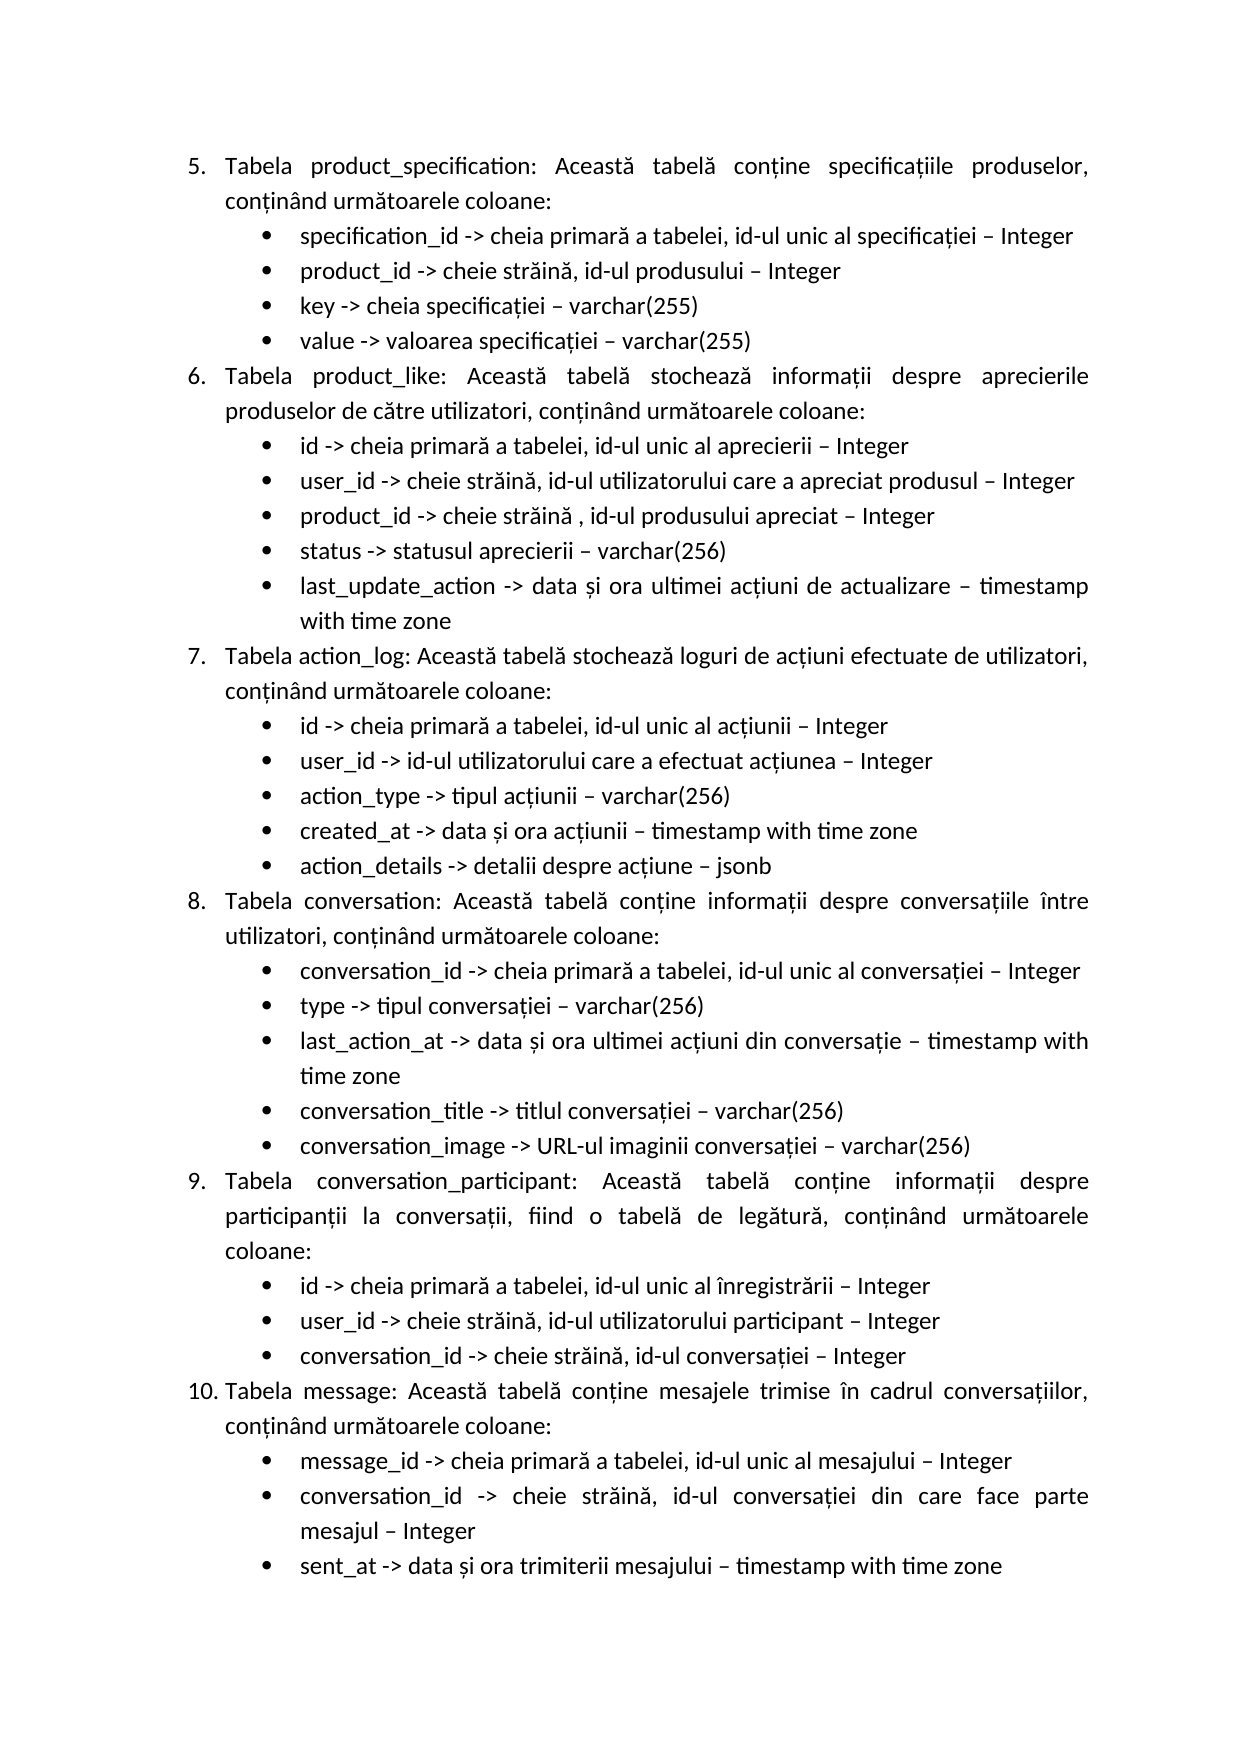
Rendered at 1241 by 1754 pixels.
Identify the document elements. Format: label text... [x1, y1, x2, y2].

list value -> valoarea specificației – varchar(255) [262, 325, 1090, 356]
list conversation_id -> cheia primară a tabelei, id-ul unic al conversației – Integer [262, 955, 1090, 986]
list created_at -> data și ora acțiunii – timestamp with time zone [262, 815, 1090, 846]
list action_details -> detalii despre acțiune – jsonb [262, 850, 1090, 881]
list sent_at -> data și ora trimiterii mesajului – timestamp with time zone [262, 1550, 1090, 1581]
list id -> cheia primară a tabelei, id-ul unic al înregistrării – Integer [262, 1270, 1090, 1301]
list key -> cheia specificației – varchar(255) [262, 290, 1090, 321]
list status -> statusul aprecierii – varchar(256) [262, 535, 1090, 566]
list Tabela message: Această tabelă conține mesajele trimise în cadrul conversațiilor, conținând următoarele coloane: [187, 1375, 1090, 1441]
list product_id -> cheie străină , id-ul produsului apreciat – Integer [262, 500, 1090, 531]
list conversation_title -> titlul conversației – varchar(256) [262, 1095, 1090, 1126]
list Tabela action_log: Această tabelă stochează loguri de acțiuni efectuate de utilizatori, conținând următoarele coloane: [187, 640, 1090, 706]
list action_type -> tipul acțiunii – varchar(256) [262, 780, 1090, 811]
list last_update_action -> data și ora ultimei acțiuni de actualizare – timestamp with time zone [262, 570, 1090, 636]
list message_id -> cheia primară a tabelei, id-ul unic al mesajului – Integer [262, 1445, 1090, 1476]
list user_id -> id-ul utilizatorului care a efectuat acțiunea – Integer [262, 745, 1090, 776]
list Tabela product_specification: Această tabelă conține specificațiile produselor, conținând următoarele coloane: [187, 150, 1090, 216]
list conversation_id -> cheie străină, id-ul conversației din care face parte mesajul – Integer [262, 1480, 1090, 1546]
list specification_id -> cheia primară a tabelei, id-ul unic al specificației – Integer [262, 220, 1090, 251]
list type -> tipul conversației – varchar(256) [262, 990, 1090, 1021]
list id -> cheia primară a tabelei, id-ul unic al aprecierii – Integer [262, 430, 1090, 461]
list Tabela product_like: Această tabelă stochează informații despre aprecierile produselor de către utilizatori, conținând următoarele coloane: [187, 360, 1090, 426]
list last_action_at -> data și ora ultimei acțiuni din conversație – timestamp with time zone [262, 1025, 1090, 1091]
list conversation_image -> URL-ul imaginii conversației – varchar(256) [262, 1130, 1090, 1161]
list Tabela conversation: Această tabelă conține informații despre conversațiile între utilizatori, conținând următoarele coloane: [187, 885, 1090, 951]
list user_id -> cheie străină, id-ul utilizatorului care a apreciat produsul – Integer [262, 465, 1090, 496]
list id -> cheia primară a tabelei, id-ul unic al acțiunii – Integer [262, 710, 1090, 741]
list product_id -> cheie străină, id-ul produsului – Integer [262, 255, 1090, 286]
list conversation_id -> cheie străină, id-ul conversației – Integer [262, 1340, 1090, 1371]
list Tabela conversation_participant: Această tabelă conține informații despre participanții la conversații, fiind o tabelă de legătură, conținând următoarele coloane: [187, 1165, 1090, 1266]
list user_id -> cheie străină, id-ul utilizatorului participant – Integer [262, 1305, 1090, 1336]
